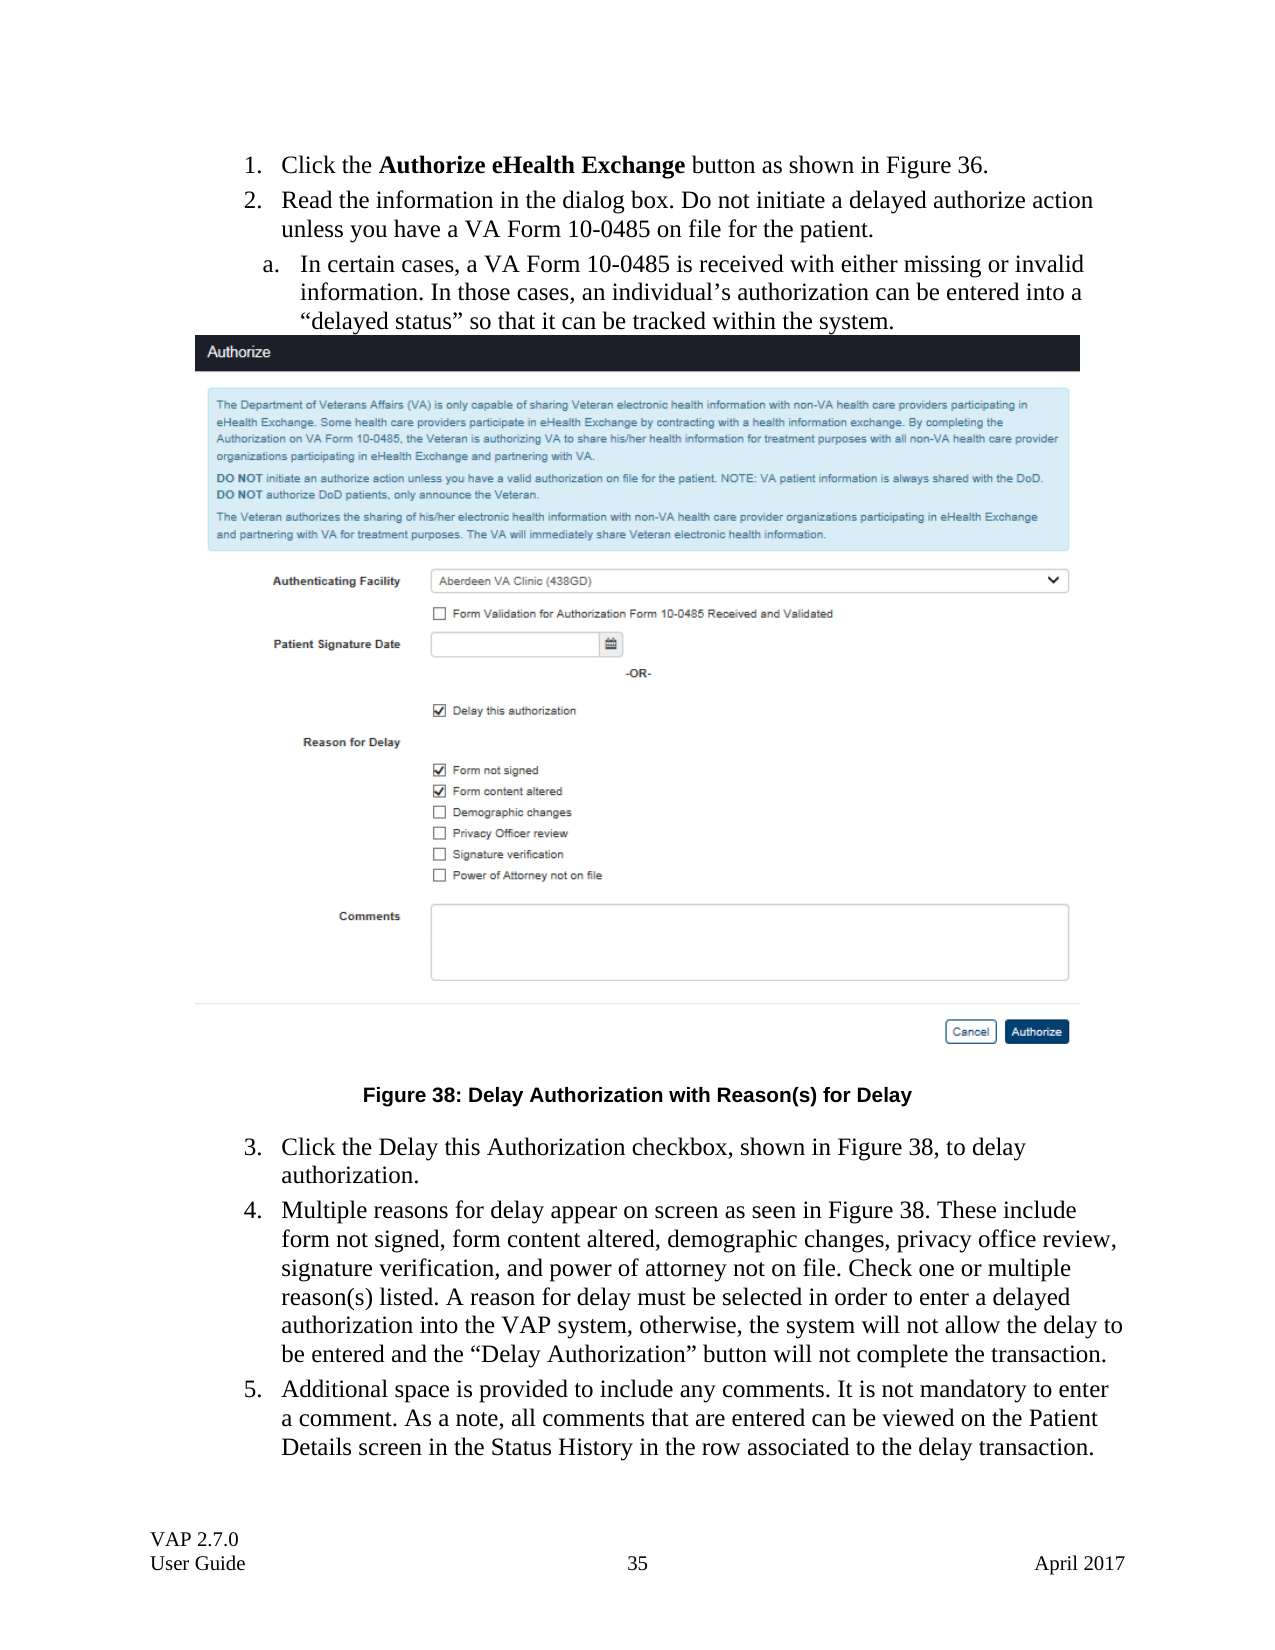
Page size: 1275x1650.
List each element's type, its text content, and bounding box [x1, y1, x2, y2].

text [244, 1374, 1125, 1461]
list Click the Authorize eHealth Exchange button as shown in Figure 36. [244, 150, 1125, 179]
list In certain cases, a VA Form 10-0485 is received with either missing or invalid information. In those cases, an individual’s authorization can be entered into a “delayed status” so that it can be tracked within the system. [262, 249, 1125, 335]
text Click the Delay this Authorization checkbox, shown in Figure 38, to delay authorization. [244, 1132, 1125, 1189]
text Figure 38: Delay Authorization with Reason(s) for Delay [150, 1083, 1125, 1107]
text Read the information in the dialog box. Do not initiate a delayed authorize action unless you have a VA Form 10-0485 on file for the patient. [244, 185, 1125, 242]
text Multiple reasons for delay appear on screen as seen in Figure 38. These include form not signed, form content altered, demographic changes, privacy office review, signature verification, and power of attorney not on file. Check one or multiple reason(s) listed. A reason for delay must be selected in order to enter a delayed authorization into the VAP system, otherwise, the system will not allow the delay to be entered and the “Delay Authorization” button will not complete the transaction. [244, 1196, 1125, 1368]
picture [195, 335, 1080, 1058]
